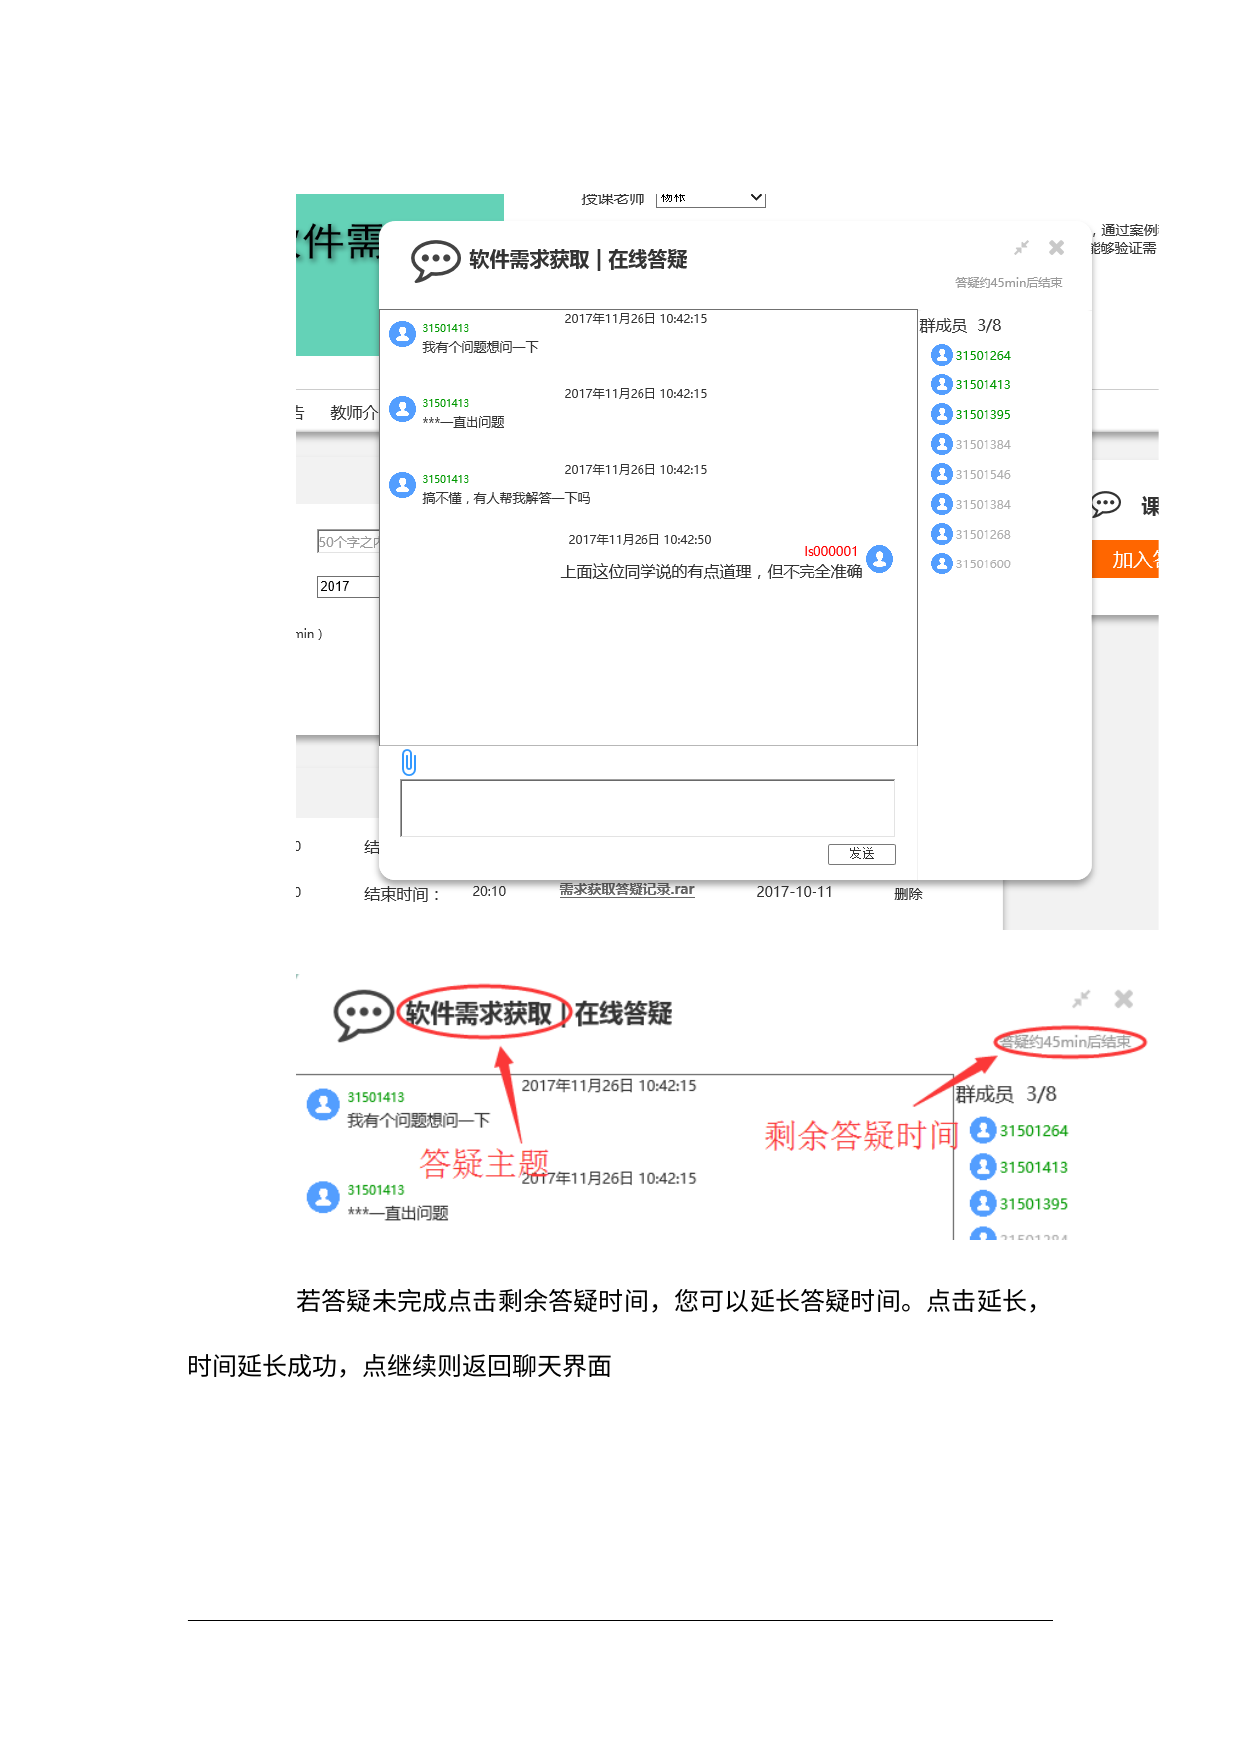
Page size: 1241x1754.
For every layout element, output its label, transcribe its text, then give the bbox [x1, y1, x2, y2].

picture [296, 194, 1159, 930]
text 若答疑未完成点击剩余答疑时间，您可以延长答疑时间。点击延长，时间延长成功，点继续则返回聊天界面 [187, 1267, 1053, 1397]
picture [296, 974, 1161, 1240]
